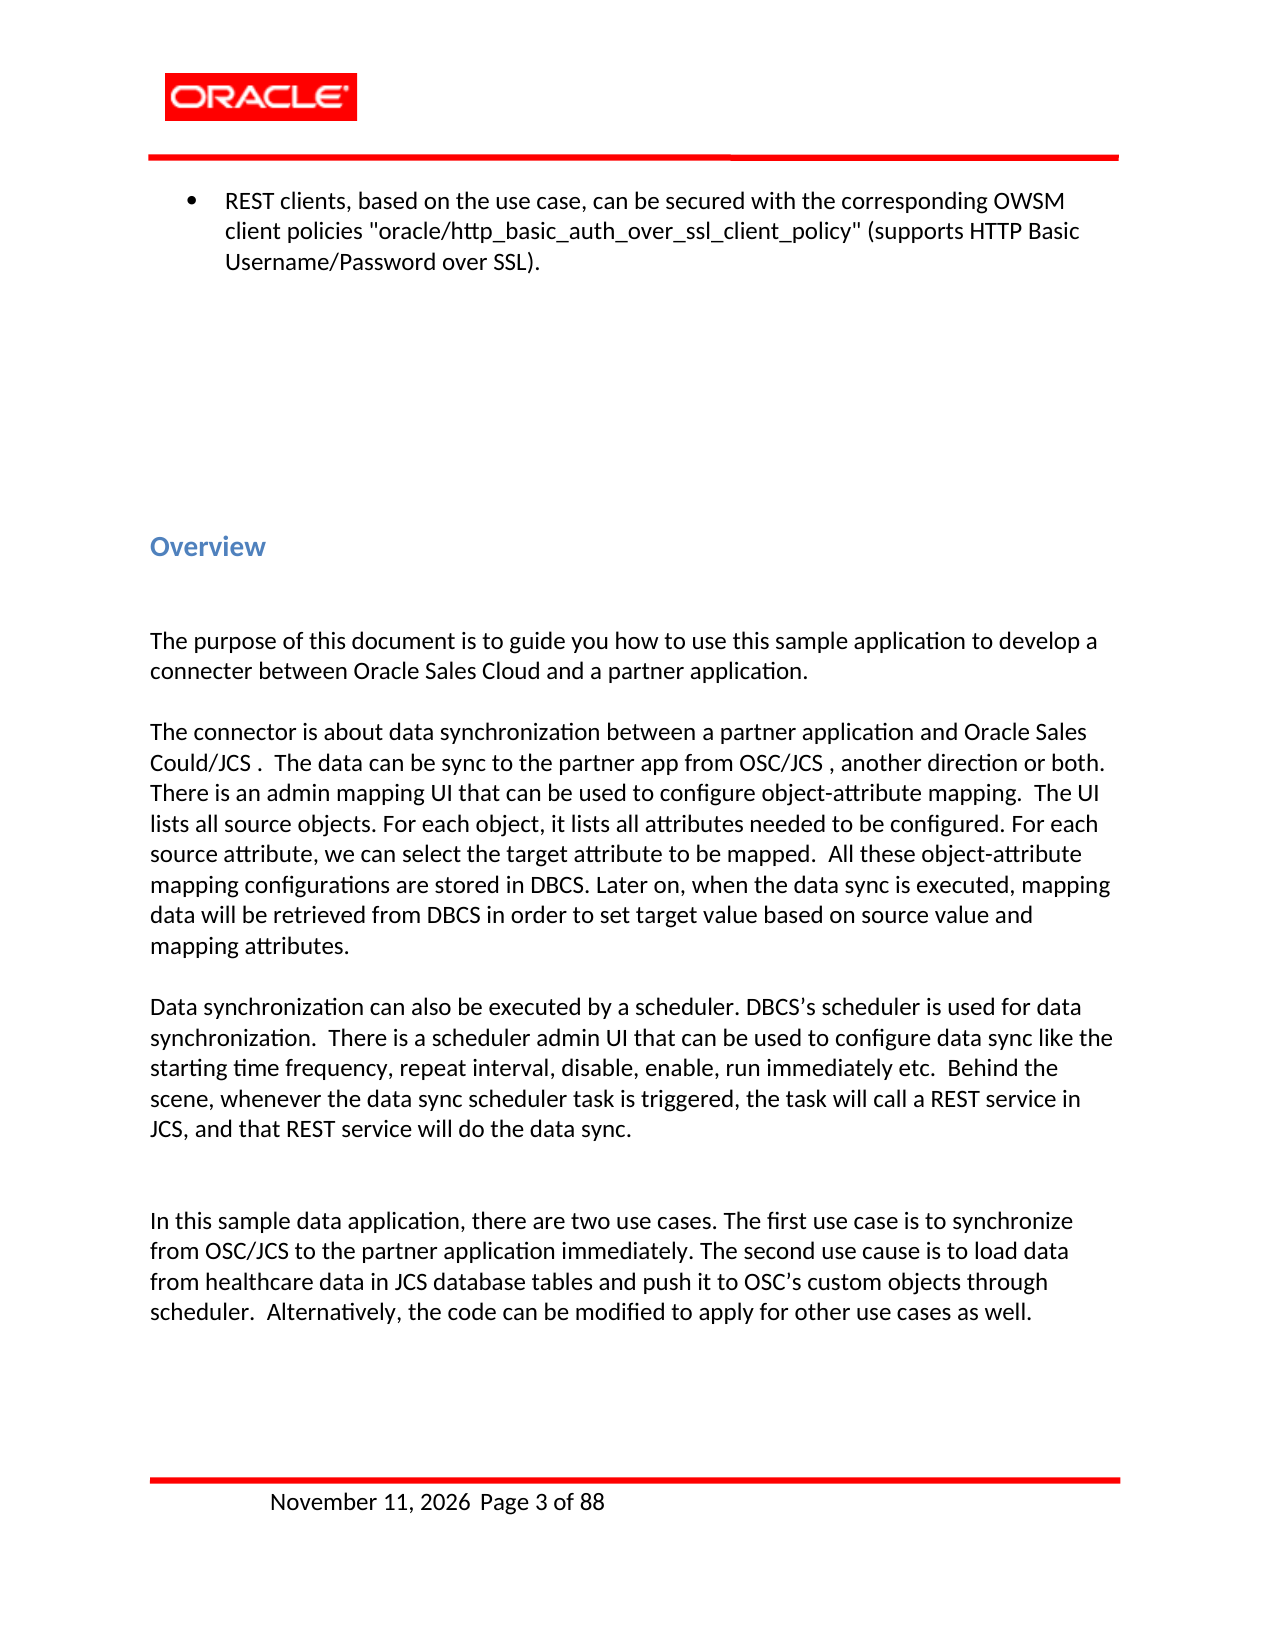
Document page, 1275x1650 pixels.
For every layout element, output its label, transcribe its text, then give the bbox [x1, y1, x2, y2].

list REST clients, based on the use case, can be secured with the corresponding OWSM client policies "oracle/http_basic_auth_over_ssl_client_policy" (supports HTTP Basic Username/Password over SSL). [187, 185, 1125, 277]
text There is an admin mapping UI that can be used to configure object-attribute mapping. The UI lists all source objects. For each object, it lists all attributes needed to be configured. For each source attribute, we can select the target attribute to be mapped. All these object-attribute mapping configurations are stored in DBCS. Later on, when the data sync is executed, mapping data will be retrieved from DBCS in order to set target value based on source value and mapping attributes. [150, 778, 1125, 961]
subtitle Overview [150, 528, 1125, 564]
text The connector is about data synchronization between a partner application and Oracle Sales Could/JCS . The data can be sync to the partner app from OSC/JCS , another direction or both. [150, 717, 1125, 778]
picture [165, 73, 358, 121]
text The purpose of this document is to guide you how to use this sample application to develop a connecter between Oracle Sales Cloud and a partner application. [150, 625, 1125, 686]
text In this sample data application, there are two use cases. The first use case is to synchronize from OSC/JCS to the partner application immediately. The second use cause is to load data from healthcare data in JCS database tables and push it to OSC’s custom objects through scheduler. Alternatively, the code can be modified to apply for other use cases as well. [150, 1205, 1125, 1327]
text Data synchronization can also be executed by a scheduler. DBCS’s scheduler is used for data synchronization. There is a scheduler admin UI that can be used to configure data sync like the starting time frequency, repeat interval, disable, enable, run immediately etc. Behind the scene, whenever the data sync scheduler task is triggered, the task will call a REST service in JCS, and that REST service will do the data sync. [150, 991, 1125, 1144]
